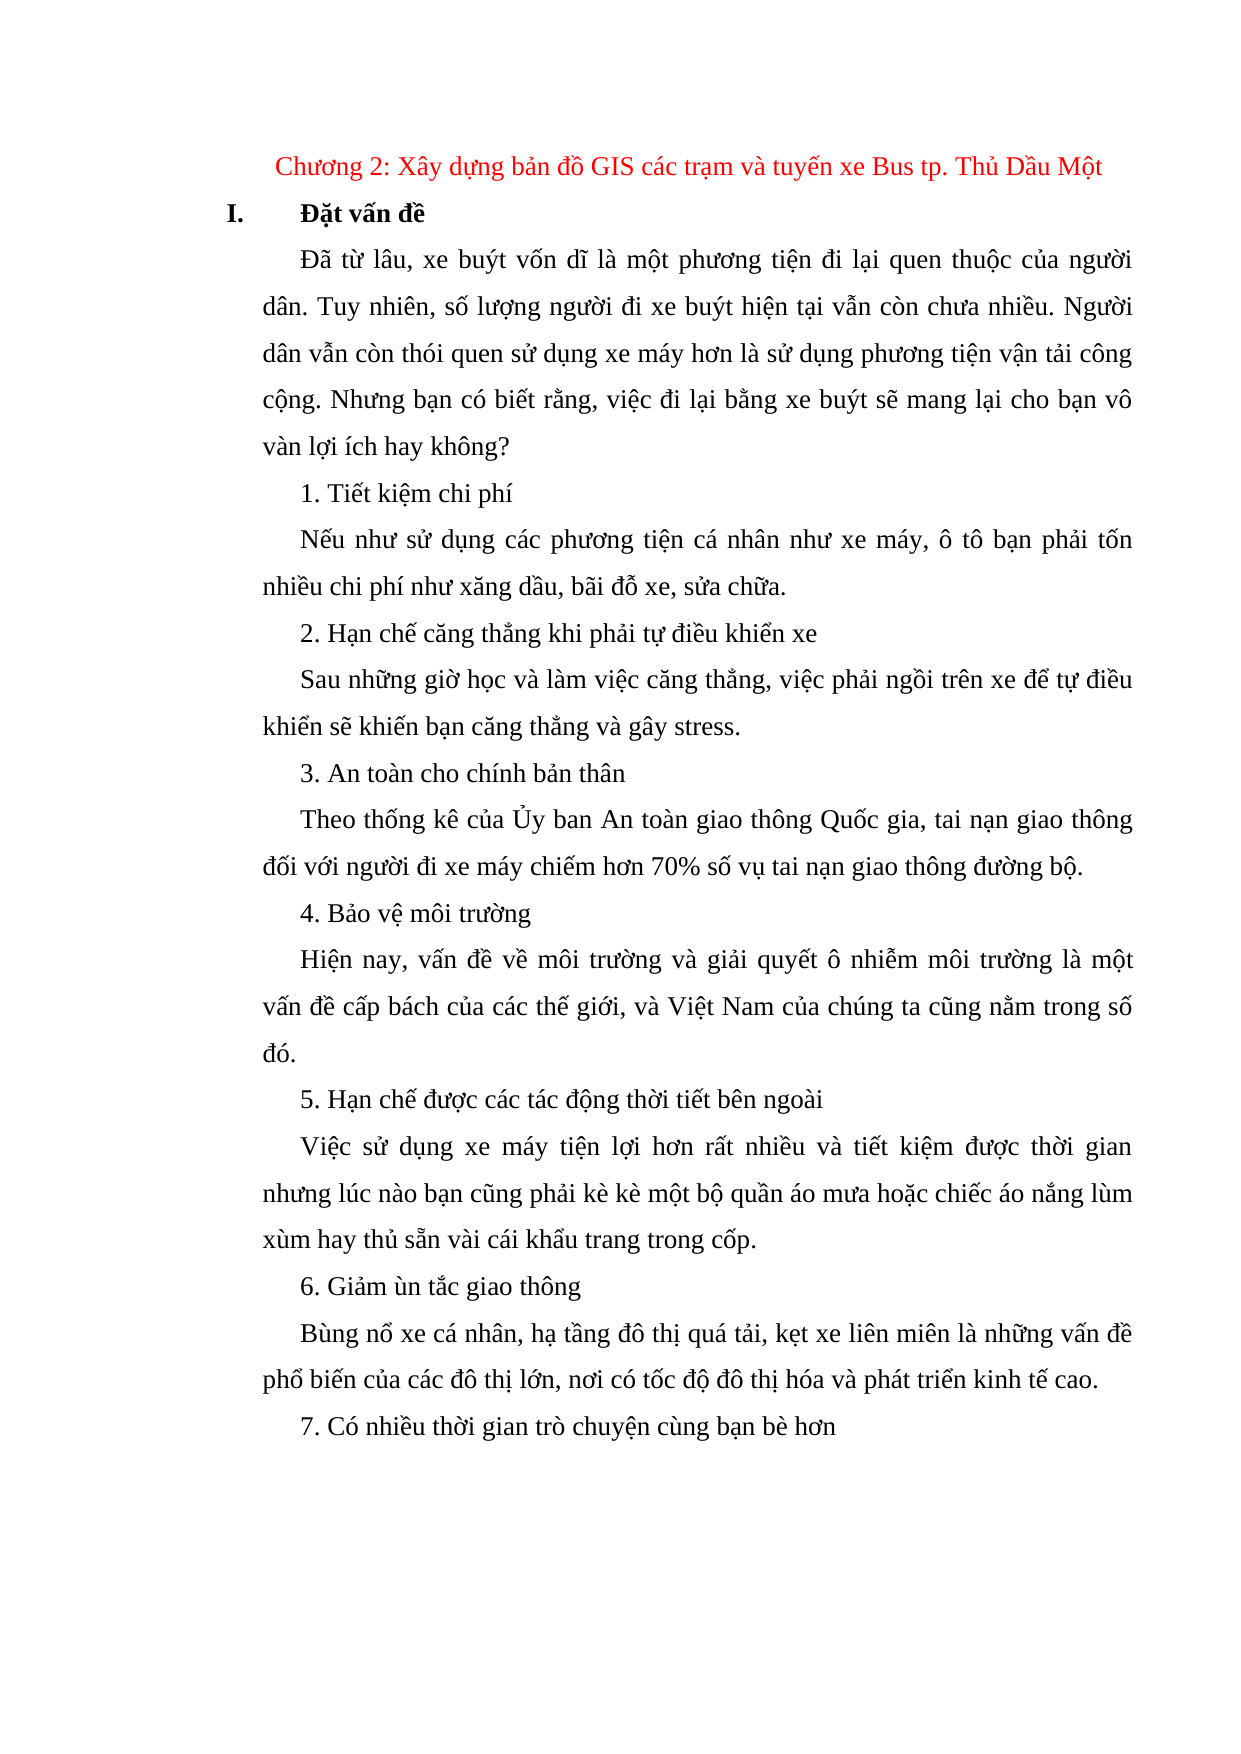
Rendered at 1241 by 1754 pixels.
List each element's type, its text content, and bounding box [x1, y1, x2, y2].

list Đã từ lâu, xe buýt vốn dĩ là một phương tiện đi lại quen thuộc của người dân. Tuy nhiên, số lượng người đi xe buýt hiện tại vẫn còn chưa nhiều. Người dân vẫn còn thói quen sử dụng xe máy hơn là sử dụng phương tiện vận tải công cộng. Nhưng bạn có biết rằng, việc đi lại bằng xe buýt sẽ mang lại cho bạn vô vàn lợi ích hay không? [262, 243, 1134, 461]
list 1. Tiết kiệm chi phí [262, 477, 1134, 508]
list 6. Giảm ùn tắc giao thông [262, 1270, 1134, 1301]
list 5. Hạn chế được các tác động thời tiết bên ngoài [262, 1083, 1134, 1114]
list Nếu như sử dụng các phương tiện cá nhân như xe máy, ô tô bạn phải tốn nhiều chi phí như xăng dầu, bãi đỗ xe, sửa chữa. [262, 523, 1134, 601]
list 3. An toàn cho chính bản thân [262, 757, 1134, 788]
list Chương 2: Xây dựng bản đồ GIS các trạm và tuyến xe Bus tp. Thủ Dầu Một [206, 150, 1134, 181]
list 4. Bảo vệ môi trường [262, 897, 1134, 928]
list 7. Có nhiều thời gian trò chuyện cùng bạn bè hơn [262, 1410, 1134, 1441]
list Bùng nổ xe cá nhân, hạ tầng đô thị quá tải, kẹt xe liên miên là những vấn đề phổ biến của các đô thị lớn, nơi có tốc độ đô thị hóa và phát triển kinh tế cao. [262, 1317, 1134, 1394]
list 2. Hạn chế căng thẳng khi phải tự điều khiển xe [262, 617, 1134, 648]
list Đặt vấn đề [206, 197, 1134, 228]
list Theo thống kê của Ủy ban An toàn giao thông Quốc gia, tai nạn giao thông đối với người đi xe máy chiếm hơn 70% số vụ tai nạn giao thông đường bộ. [262, 803, 1134, 881]
list Việc sử dụng xe máy tiện lợi hơn rất nhiều và tiết kiệm được thời gian nhưng lúc nào bạn cũng phải kè kè một bộ quần áo mưa hoặc chiếc áo nắng lùm xùm hay thủ sẵn vài cái khẩu trang trong cốp. [262, 1130, 1134, 1254]
list Hiện nay, vấn đề về môi trường và giải quyết ô nhiễm môi trường là một vấn đề cấp bách của các thế giới, và Việt Nam của chúng ta cũng nằm trong số đó. [262, 943, 1134, 1068]
list Sau những giờ học và làm việc căng thẳng, việc phải ngồi trên xe để tự điều khiển sẽ khiến bạn căng thẳng và gây stress. [262, 663, 1134, 741]
